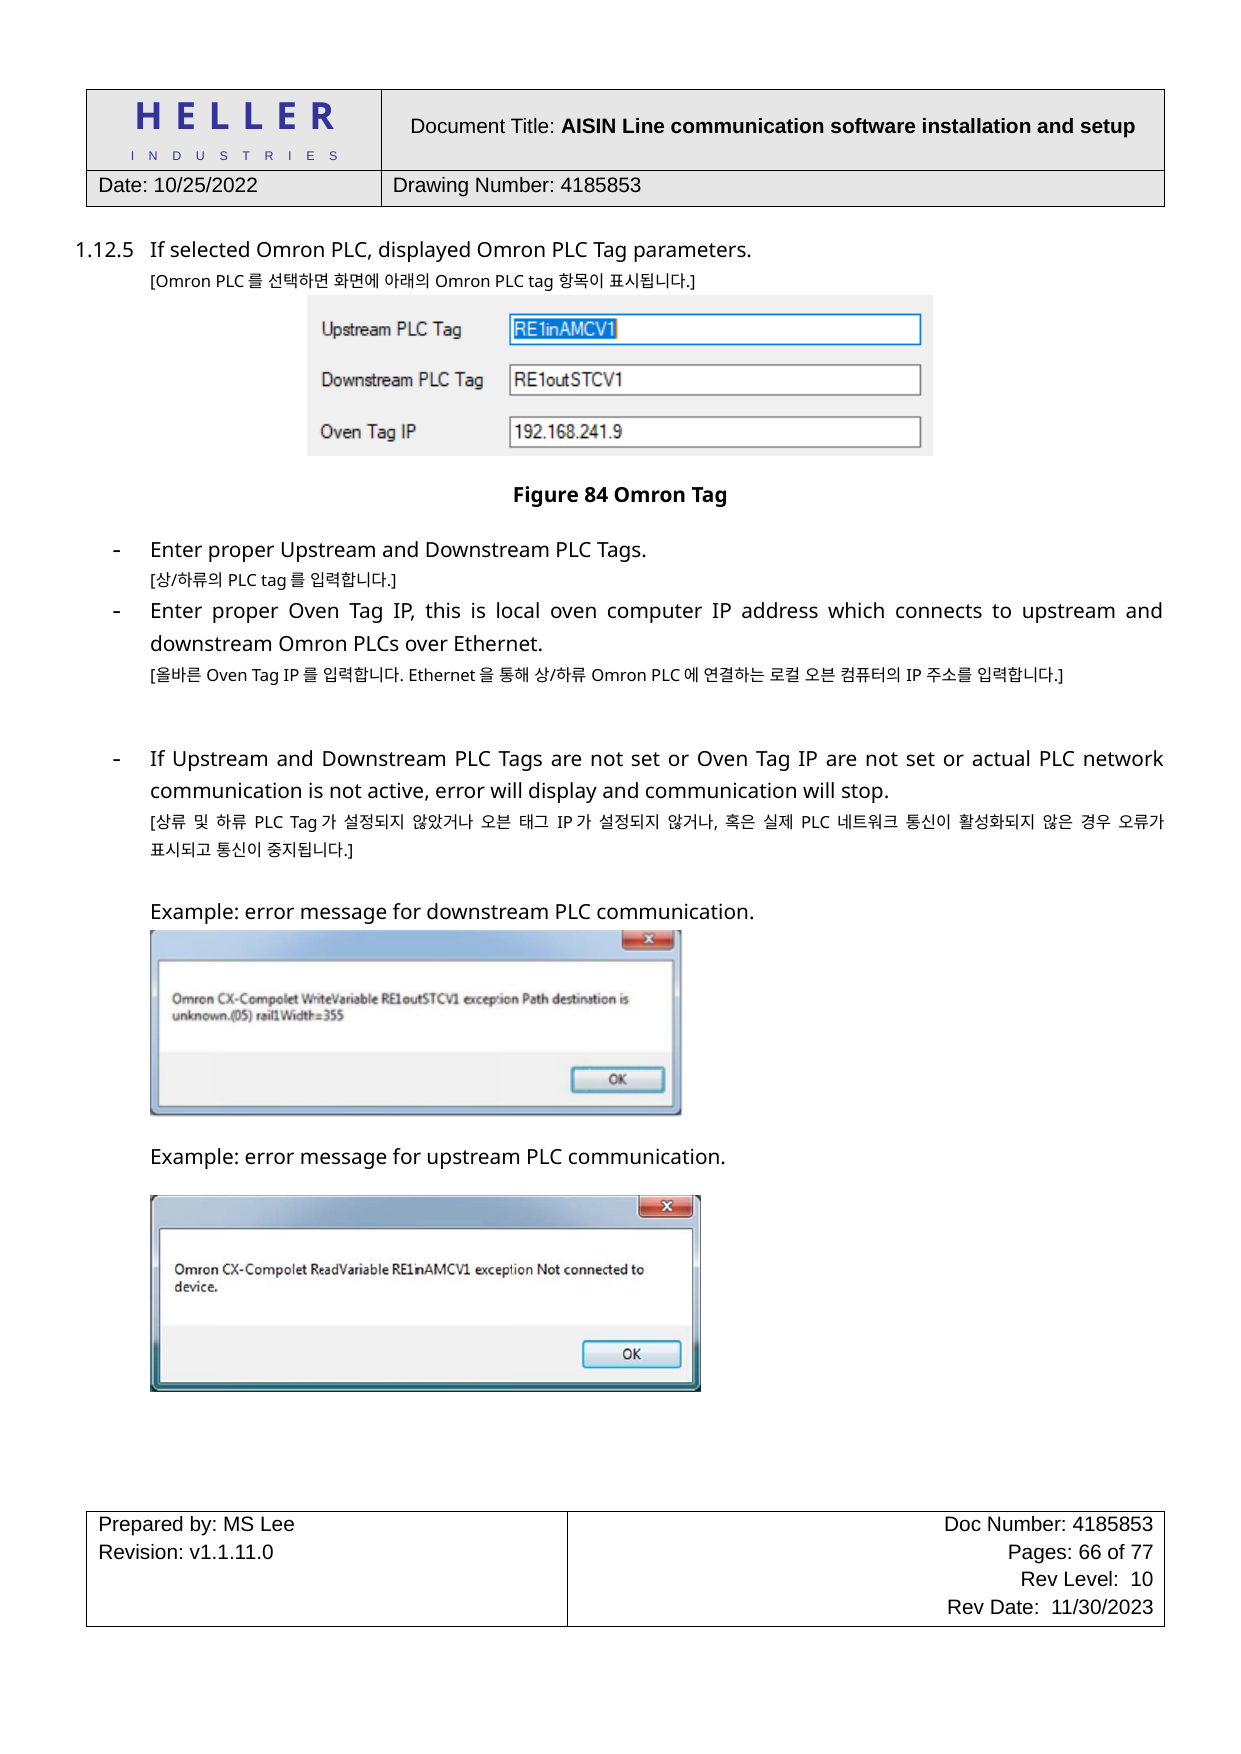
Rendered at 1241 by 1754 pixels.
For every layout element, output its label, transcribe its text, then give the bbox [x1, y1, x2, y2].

text Figure 84 Omron Tag [75, 480, 1165, 509]
subtitle If selected Omron PLC, displayed Omron PLC Tag parameters. [75, 235, 1165, 264]
text [Omron PLC를 선택하면 화면에 아래의 Omron PLC tag 항목이 표시됩니다.] [75, 268, 1165, 292]
list Enter proper Upstream and Downstream PLC Tags. [112, 534, 1165, 563]
picture [306, 295, 934, 456]
list Example: error message for upstream PLC communication. [150, 1142, 1165, 1171]
list [상류 및 하류 PLC Tag가 설정되지 않았거나 오븐 태그 IP가 설정되지 않거나, 혹은 실제 PLC 네트워크 통신이 활성화되지 않은 경우 오류가 표시되고 통신이 중지됩니다.] [150, 809, 1165, 861]
list [상/하류의 PLC tag를 입력합니다.] [150, 567, 1165, 592]
list Enter proper Oven Tag IP, this is local oven computer IP address which connects to upstream and downstream Omron PLCs over Ethernet. [112, 595, 1165, 657]
list Example: error message for downstream PLC communication. [150, 897, 1165, 926]
list [올바른 Oven Tag IP를 입력합니다. Ethernet을 통해 상/하류 Omron PLC에 연결하는 로컬 오븐 컴퓨터의 IP 주소를 입력합니다.] [150, 662, 1165, 686]
list If Upstream and Downstream PLC Tags are not set or Oven Tag IP are not set or actual PLC network communication is not active, error will display and communication will stop. [112, 743, 1165, 805]
picture [150, 930, 683, 1117]
